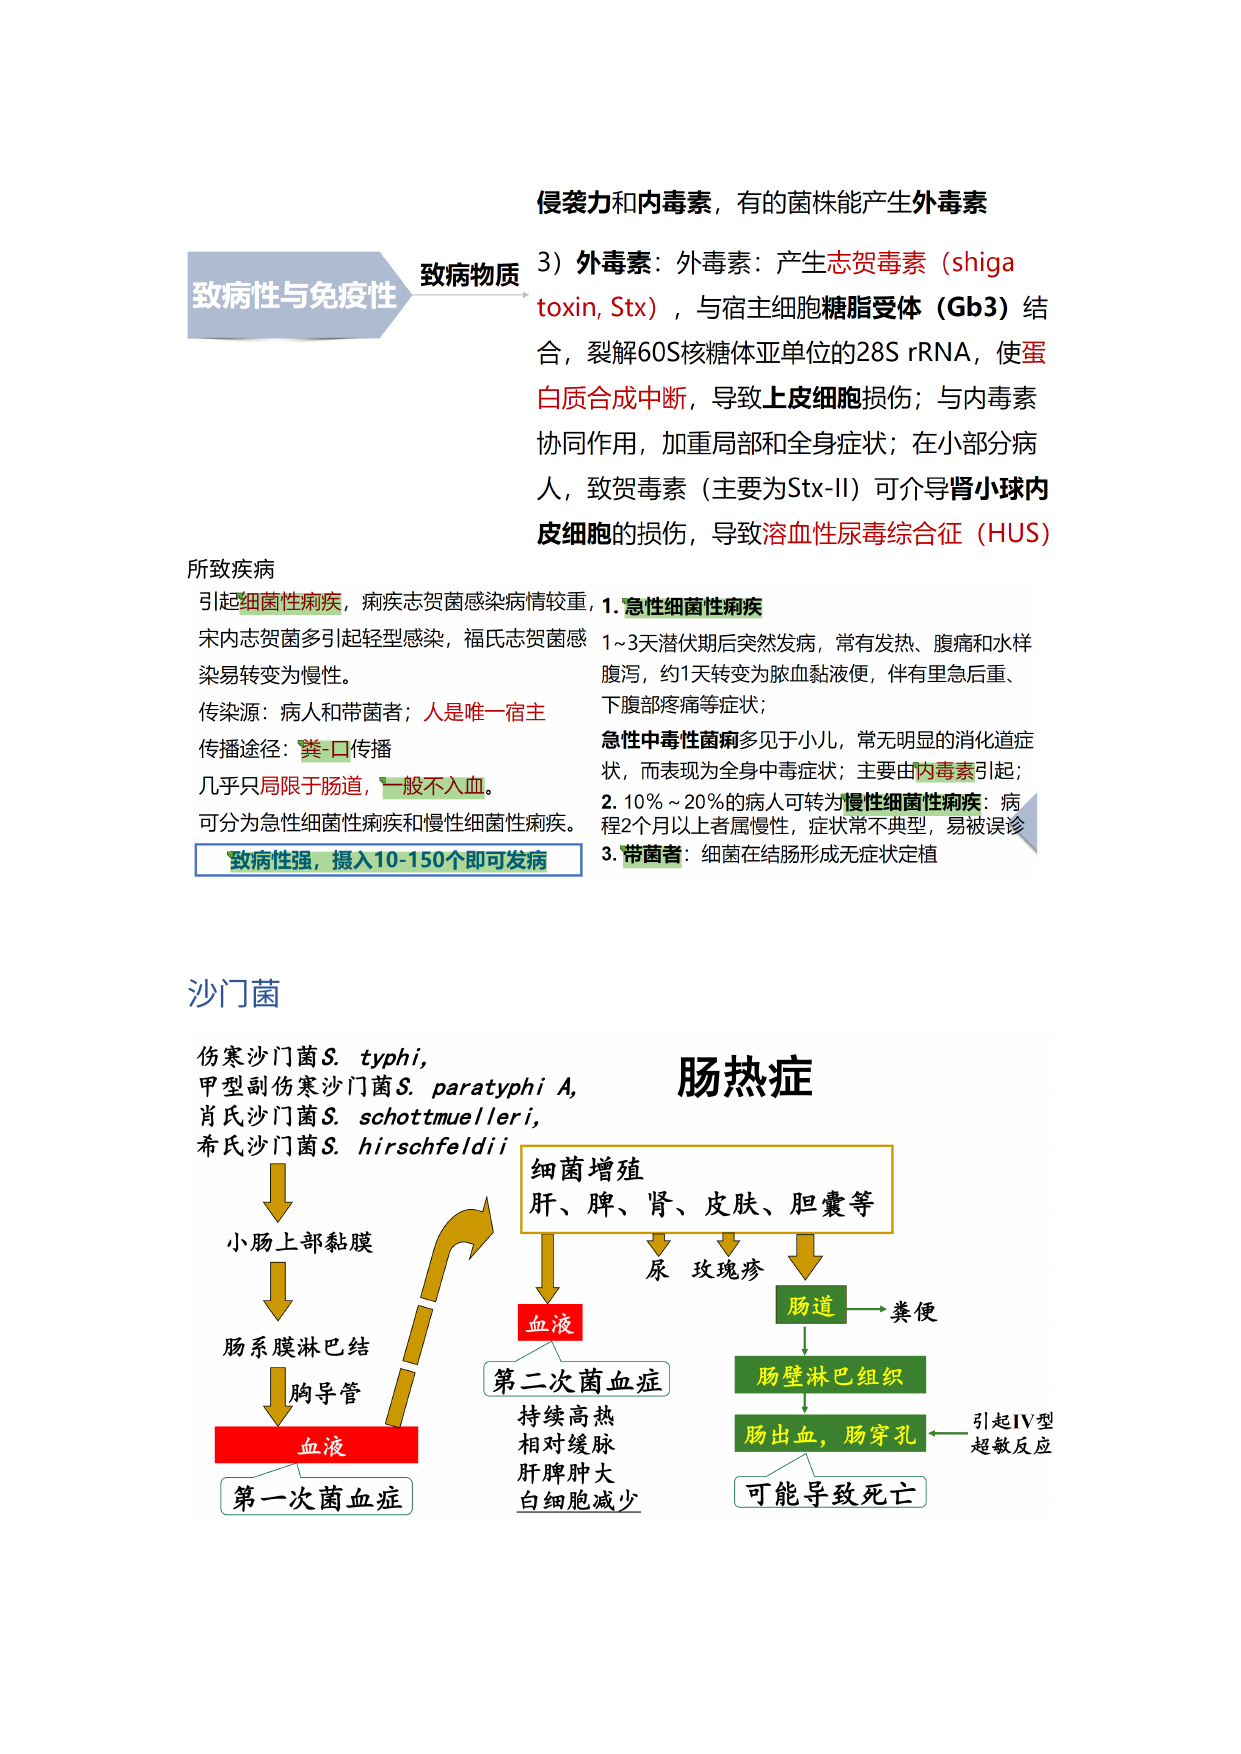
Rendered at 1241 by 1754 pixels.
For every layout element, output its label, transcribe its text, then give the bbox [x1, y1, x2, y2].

picture [187, 584, 1038, 878]
subtitle 沙门菌 [187, 959, 1053, 1024]
text 所致疾病 [187, 552, 1053, 584]
picture [187, 162, 1053, 552]
picture [187, 1032, 1053, 1518]
